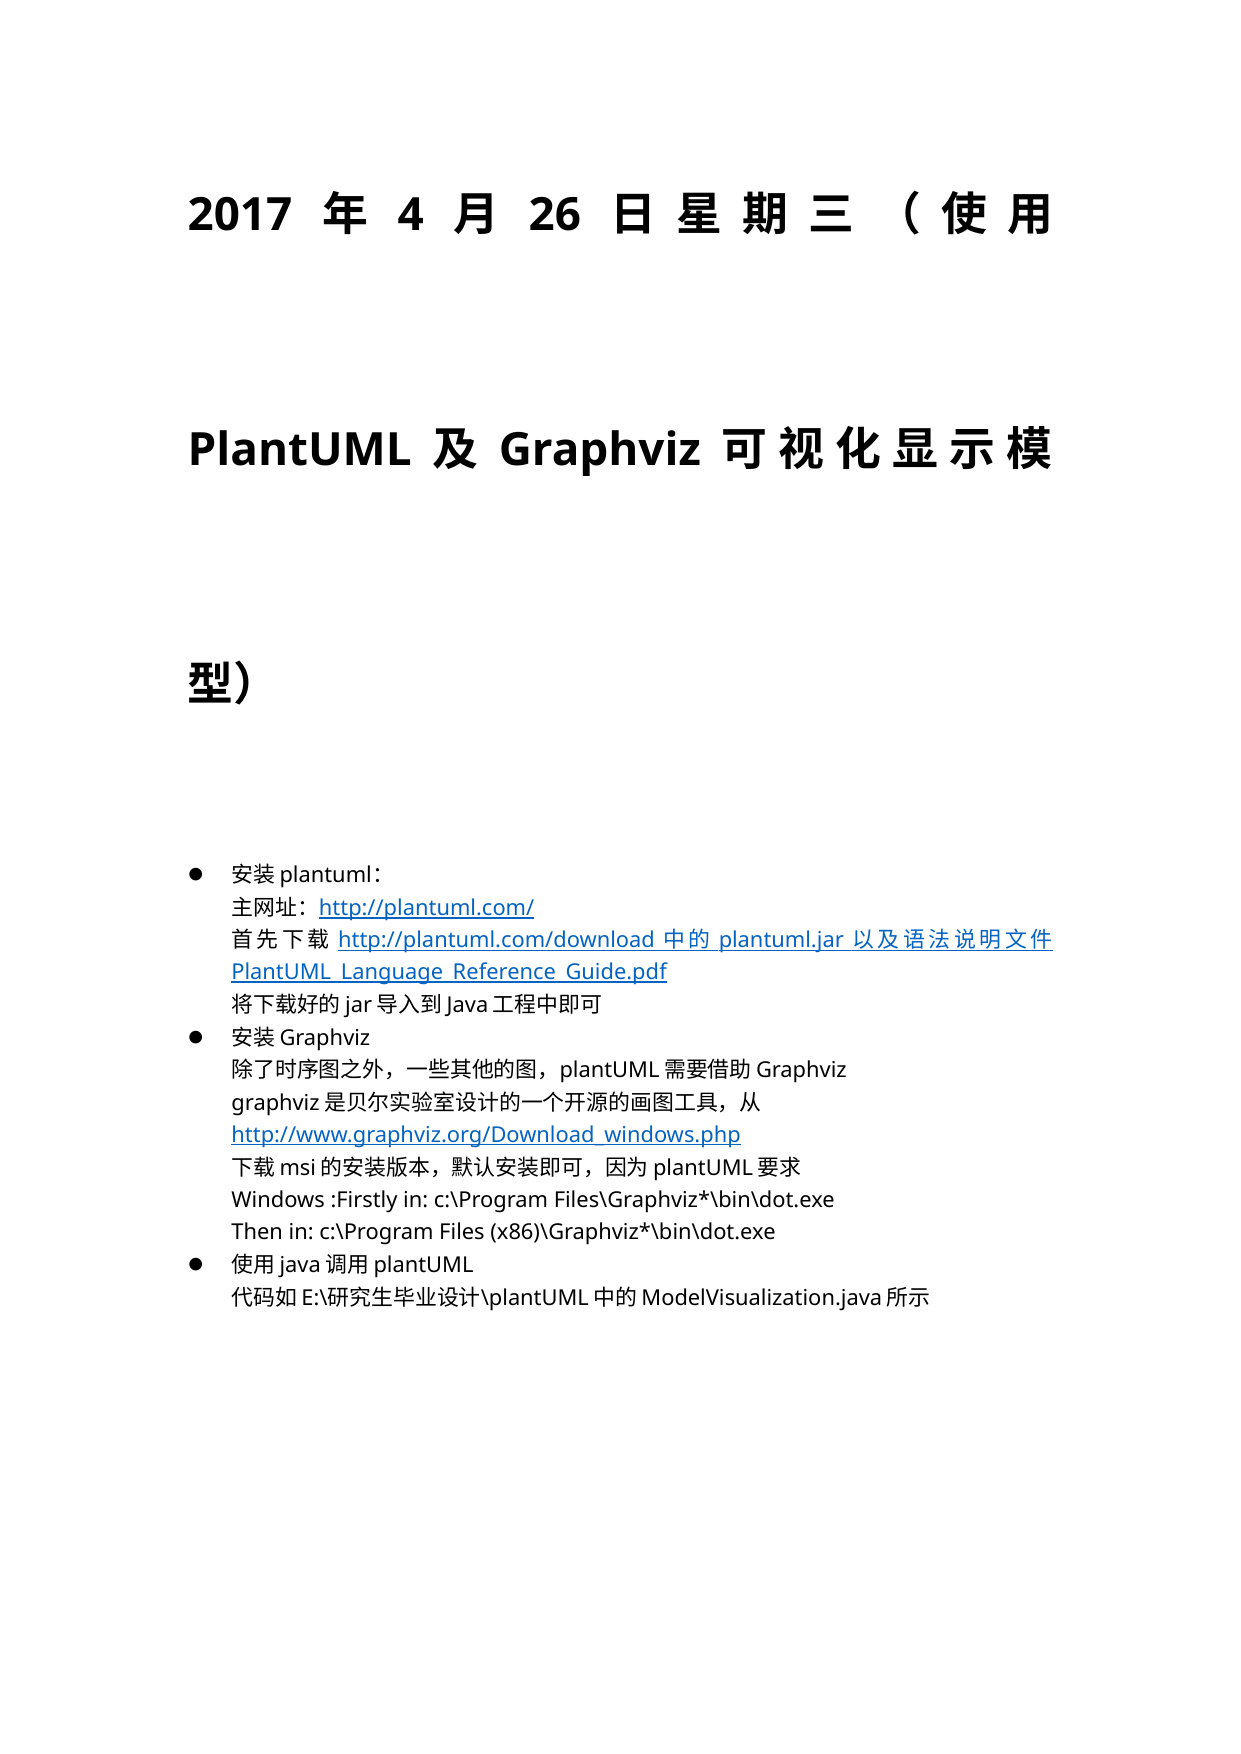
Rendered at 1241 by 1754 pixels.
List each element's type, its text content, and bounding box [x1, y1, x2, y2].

list http://www.graphviz.org/Download_windows.php [231, 1117, 1053, 1150]
list Windows :Firstly in: c:\Program Files\Graphviz*\bin\dot.exe [231, 1182, 1053, 1215]
list 首先下载http://plantuml.com/download中的plantuml.jar以及语法说明文件PlantUML_Language_Reference_Guide.pdf [231, 922, 1053, 987]
subtitle 2017年4月26日星期三（使用PlantUML及Graphviz可视化显示模型） [187, 162, 1053, 729]
list 将下载好的jar导入到Java工程中即可 [231, 987, 1053, 1020]
list graphviz是贝尔实验室设计的一个开源的画图工具，从 [231, 1085, 1053, 1117]
list 安装plantuml： [187, 857, 1053, 890]
list 使用java调用plantUML [187, 1247, 1053, 1280]
list 主网址：http://plantuml.com/ [231, 890, 1053, 922]
list 除了时序图之外，一些其他的图，plantUML需要借助Graphviz [231, 1052, 1053, 1085]
list 代码如E:\研究生毕业设计\plantUML中的ModelVisualization.java所示 [231, 1280, 1053, 1312]
list Then in: c:\Program Files (x86)\Graphviz*\bin\dot.exe [231, 1215, 1053, 1247]
list 安装Graphviz [187, 1020, 1053, 1052]
list 下载msi的安装版本，默认安装即可，因为plantUML要求 [231, 1150, 1053, 1182]
